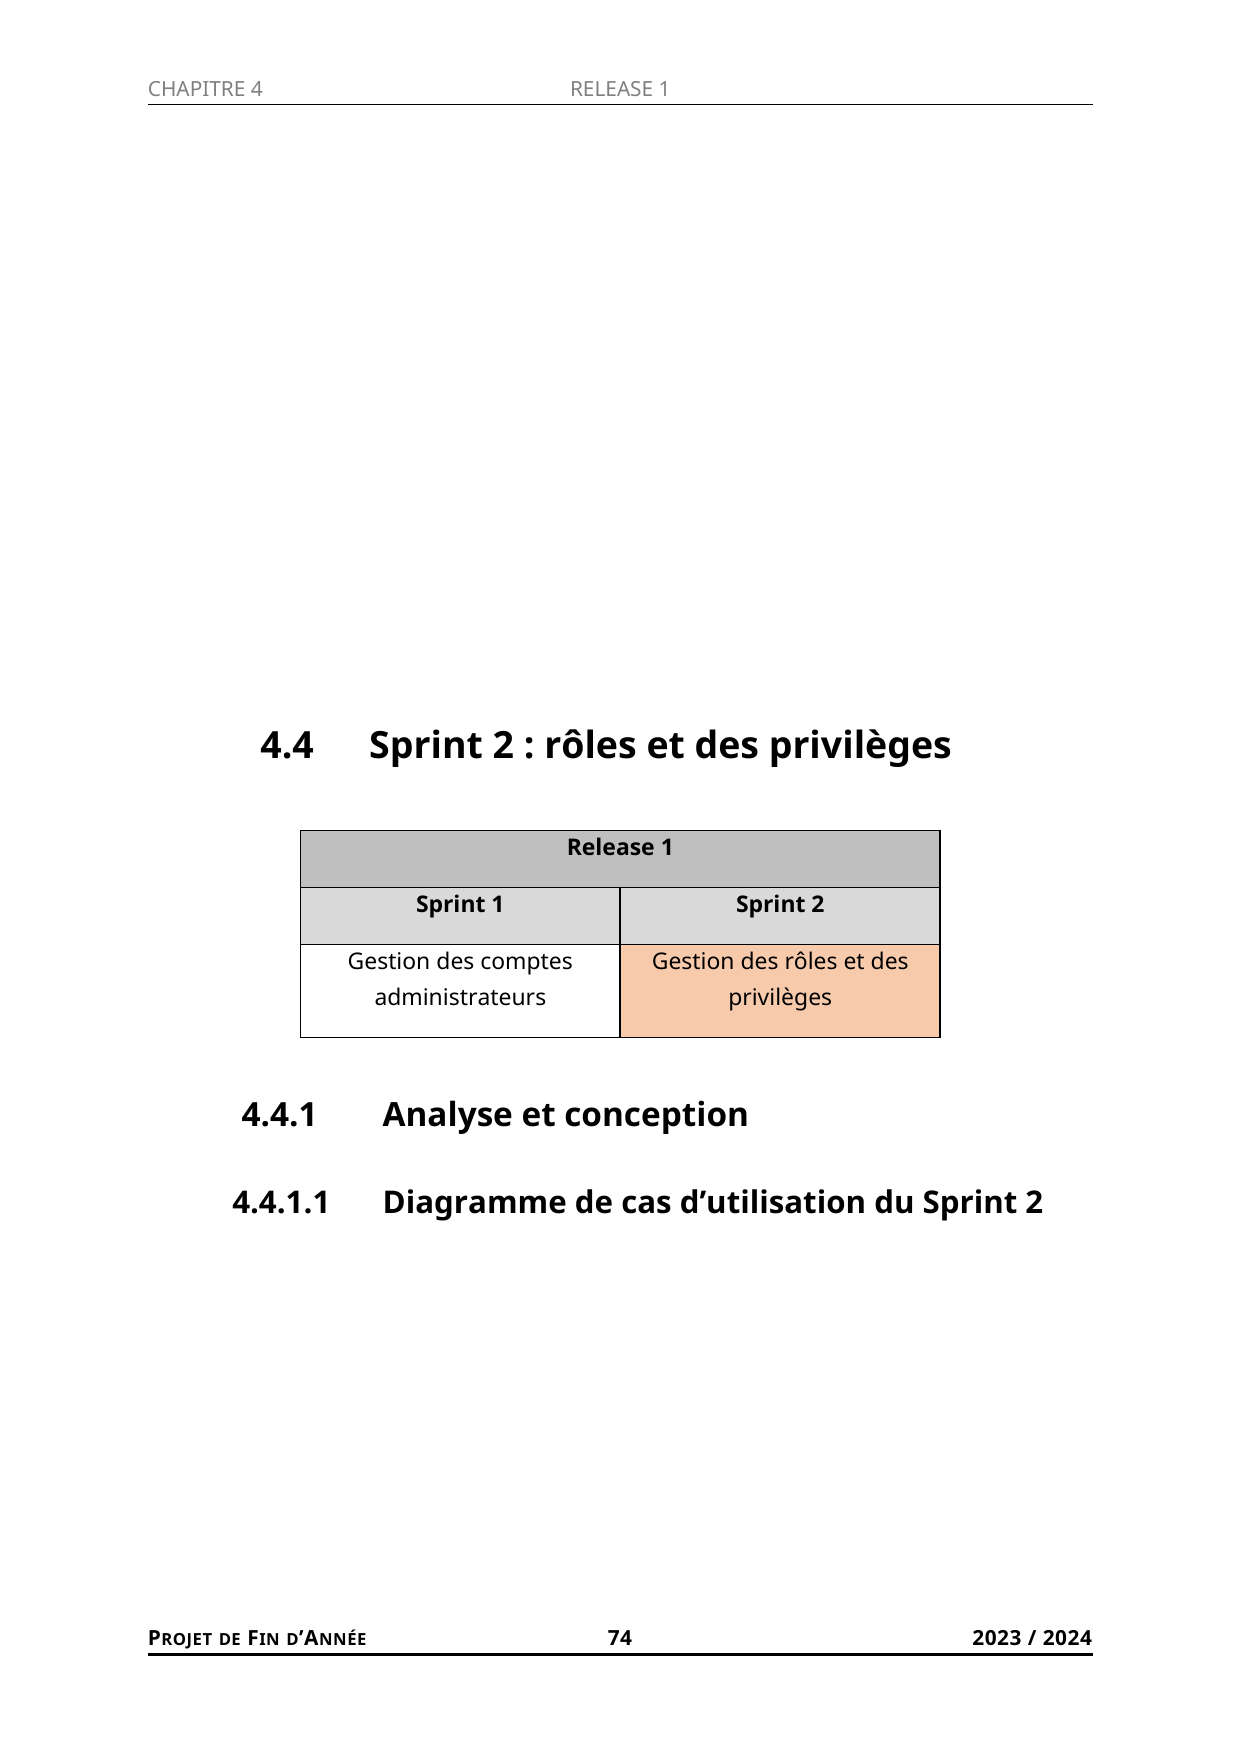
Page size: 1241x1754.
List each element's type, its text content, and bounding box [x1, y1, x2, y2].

list Diagramme de cas d’utilisation du Sprint 2 [232, 1180, 1093, 1223]
table_header Release 1 [301, 831, 939, 887]
list Analyse et conception [241, 1091, 1093, 1136]
subtitle Sprint 2 : rôles et des privilèges [260, 718, 1093, 769]
table_cell Sprint 2 [621, 888, 939, 944]
table_cell Sprint 1 [301, 888, 619, 944]
table_cell Gestion des comptes administrateurs [301, 945, 619, 1037]
table_cell Gestion des rôles et des privilèges [621, 945, 939, 1037]
